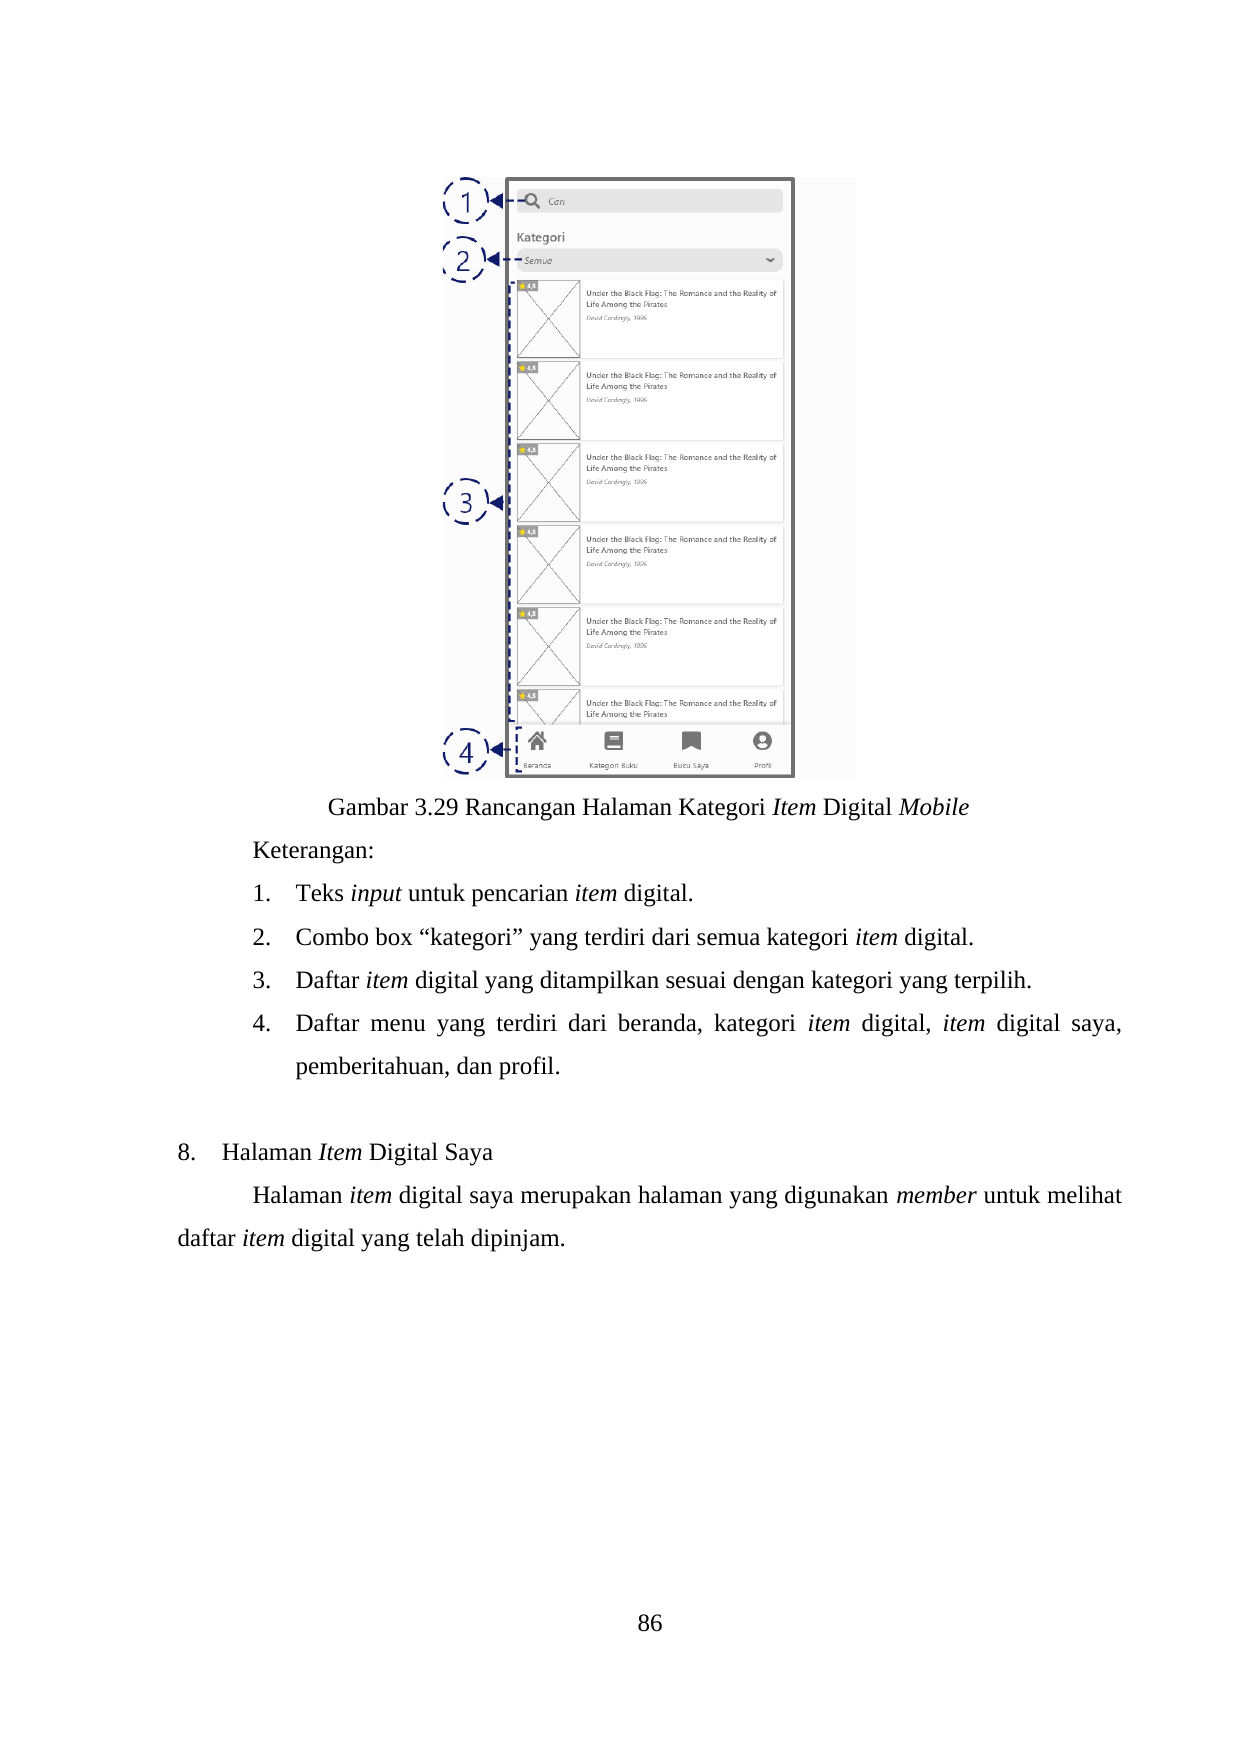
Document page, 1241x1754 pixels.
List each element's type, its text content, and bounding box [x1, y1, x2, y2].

text Keterangan: [177, 835, 1122, 864]
list Daftar item digital yang ditampilkan sesuai dengan kategori yang terpilih. [252, 965, 1122, 993]
picture [442, 177, 857, 778]
list Daftar menu yang terdiri dari beranda, kategori item digital, item digital saya, pemberitahuan, dan profil. [252, 1008, 1122, 1080]
list Halaman Item Digital Saya [177, 1137, 1122, 1166]
text Halaman item digital saya merupakan halaman yang digunakan member untuk melihat daftar item digital yang telah dipinjam. [177, 1180, 1122, 1252]
text Gambar 3.29 Rancangan Halaman Kategori Item Digital Mobile [177, 792, 1122, 821]
list Combo box “kategori” yang terdiri dari semua kategori item digital. [252, 922, 1122, 950]
list Teks input untuk pencarian item digital. [252, 878, 1122, 907]
